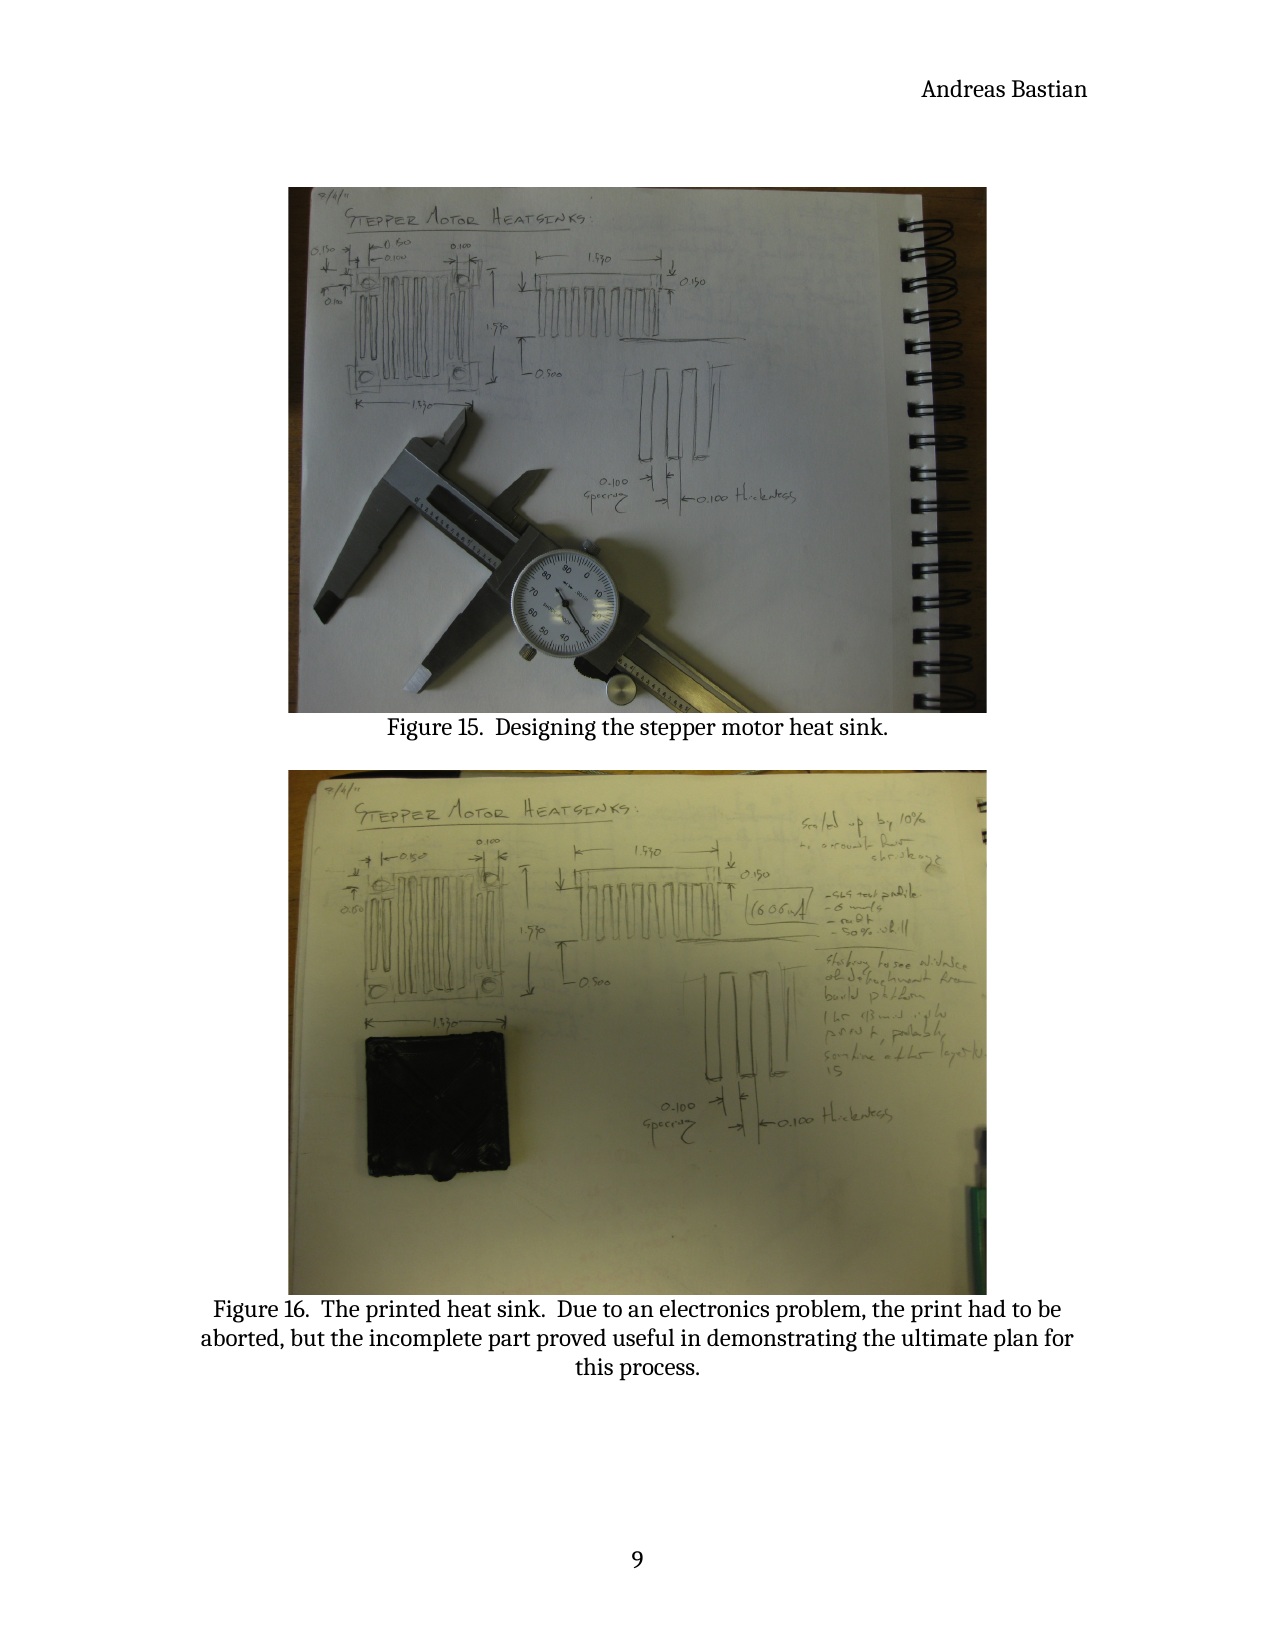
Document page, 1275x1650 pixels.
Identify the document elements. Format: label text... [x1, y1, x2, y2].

picture [288, 187, 987, 713]
picture [288, 770, 987, 1295]
text Figure 16. The printed heat sink. Due to an electronics problem, the print had to be aborted, but the incomplete part proved useful in demonstrating the ultimate plan for this process. [187, 1295, 1087, 1381]
text Figure 15. Designing the stepper motor heat sink. [187, 712, 1087, 741]
